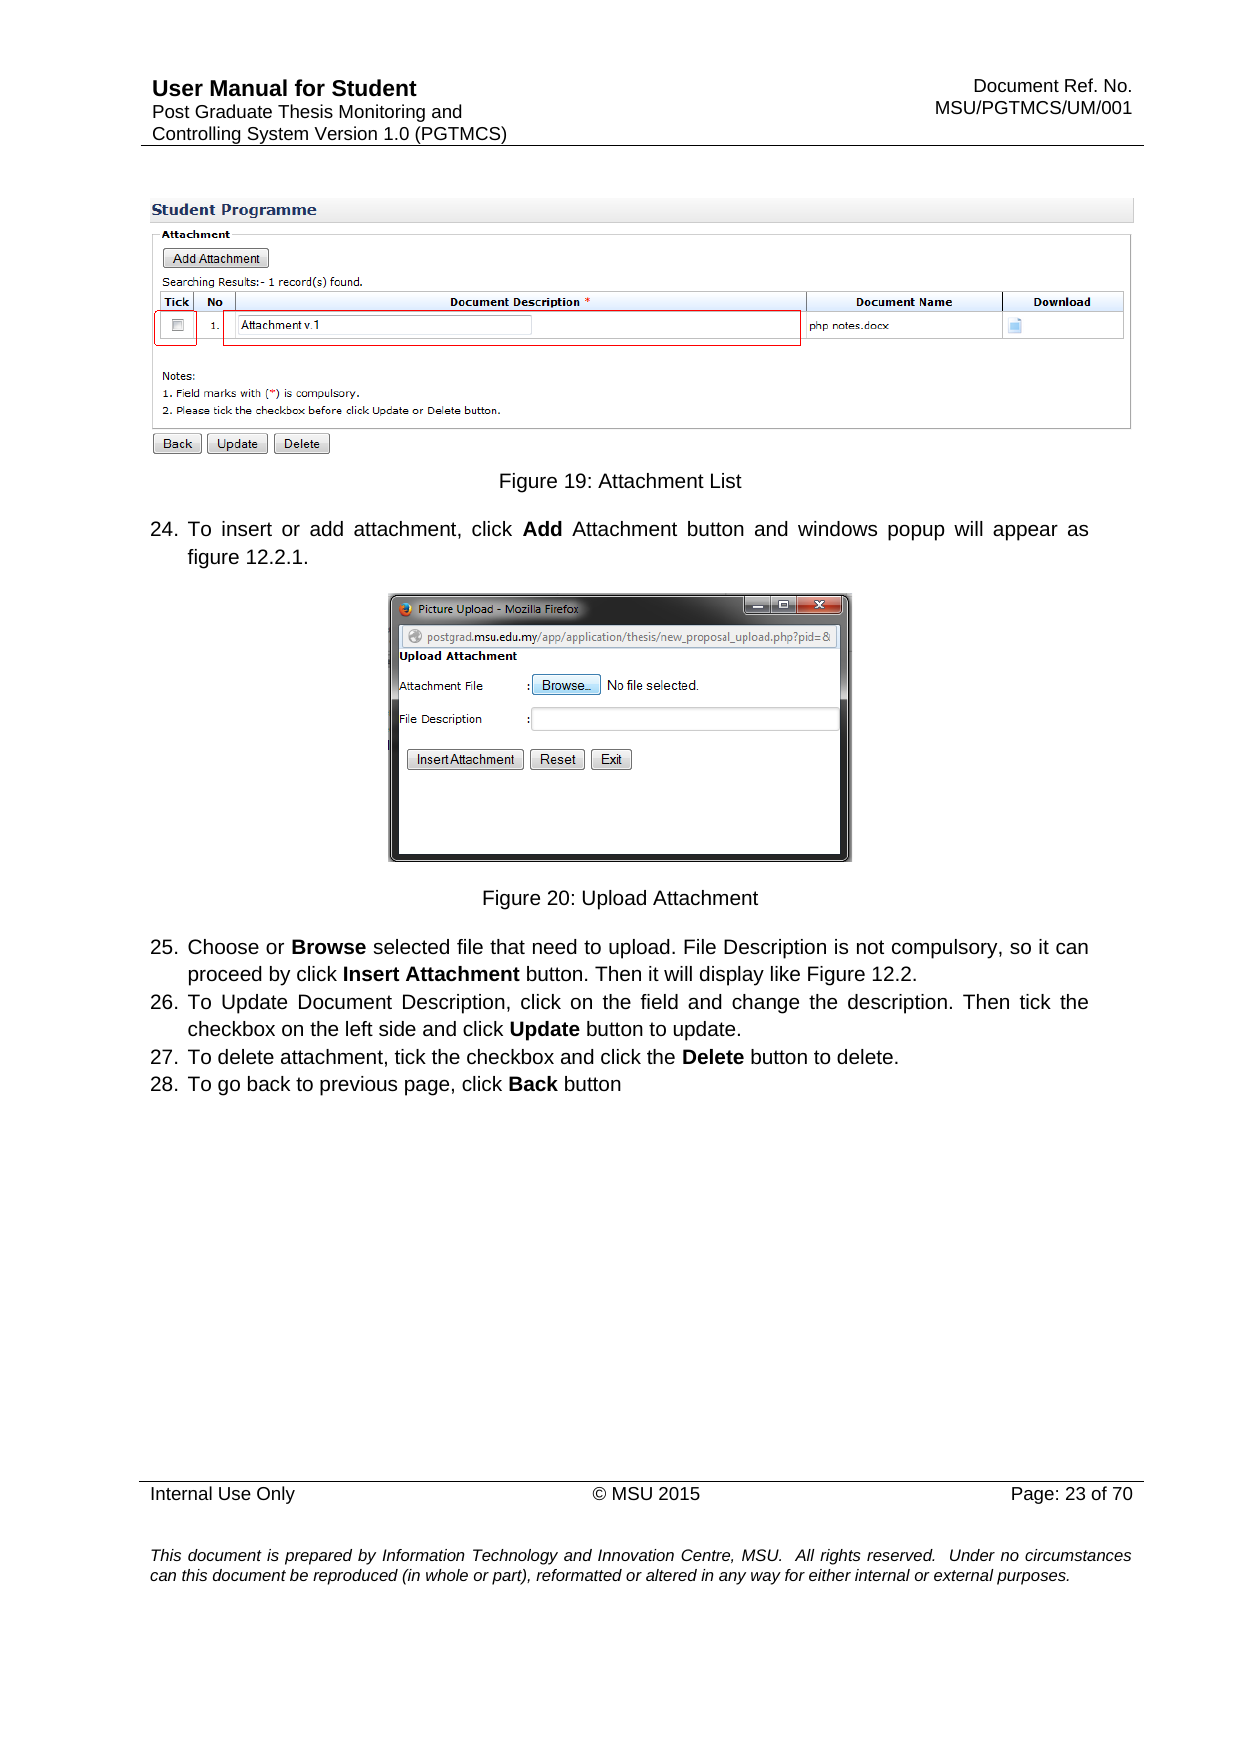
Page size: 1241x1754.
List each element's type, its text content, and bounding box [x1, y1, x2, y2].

list To insert or add attachment, click Add Attachment button and windows popup will appear as figure 12.2.1. [150, 517, 1090, 569]
list To go back to previous page, click Back button [150, 1072, 1090, 1096]
list To delete attachment, tick the checkbox and click the Delete button to delete. [150, 1044, 1090, 1068]
text Figure 20: Upload Attachment [150, 886, 1090, 910]
picture [150, 198, 1134, 466]
picture [388, 593, 853, 862]
text Figure 19: Attachment List [150, 466, 1090, 493]
list Choose or Browse selected file that need to upload. File Description is not compulsory, so it can proceed by click Insert Attachment button. Then it will display like Figure 12.2. [150, 934, 1090, 986]
list To Update Document Description, click on the field and change the description. Then tick the checkbox on the left side and click Update button to update. [150, 989, 1090, 1041]
